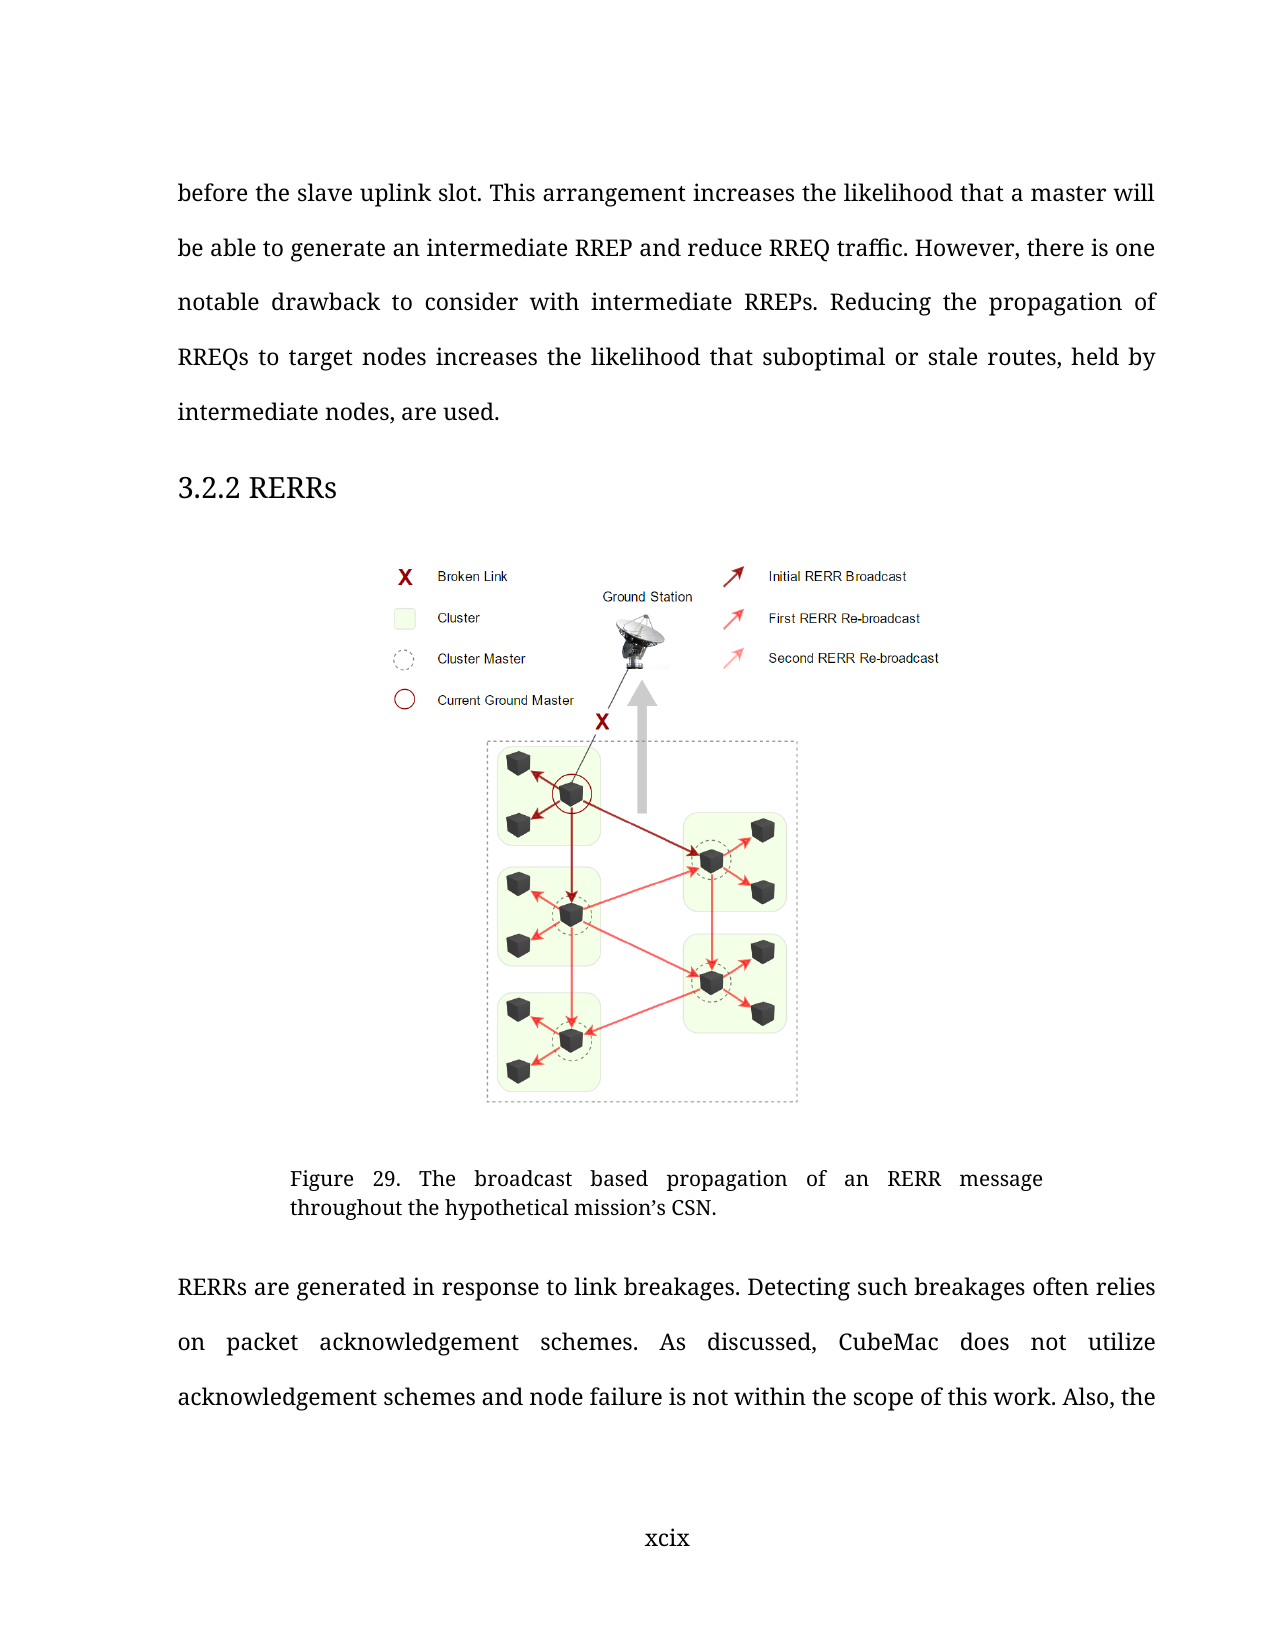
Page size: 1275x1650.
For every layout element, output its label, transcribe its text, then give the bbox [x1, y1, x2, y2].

text Figure 29. The broadcast based propagation of an RERR message throughout the hypothetical mission’s CSN. [290, 1164, 1044, 1221]
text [177, 1271, 1157, 1412]
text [177, 177, 1157, 427]
subtitle RERRs [177, 467, 1157, 507]
picture [385, 553, 949, 1124]
